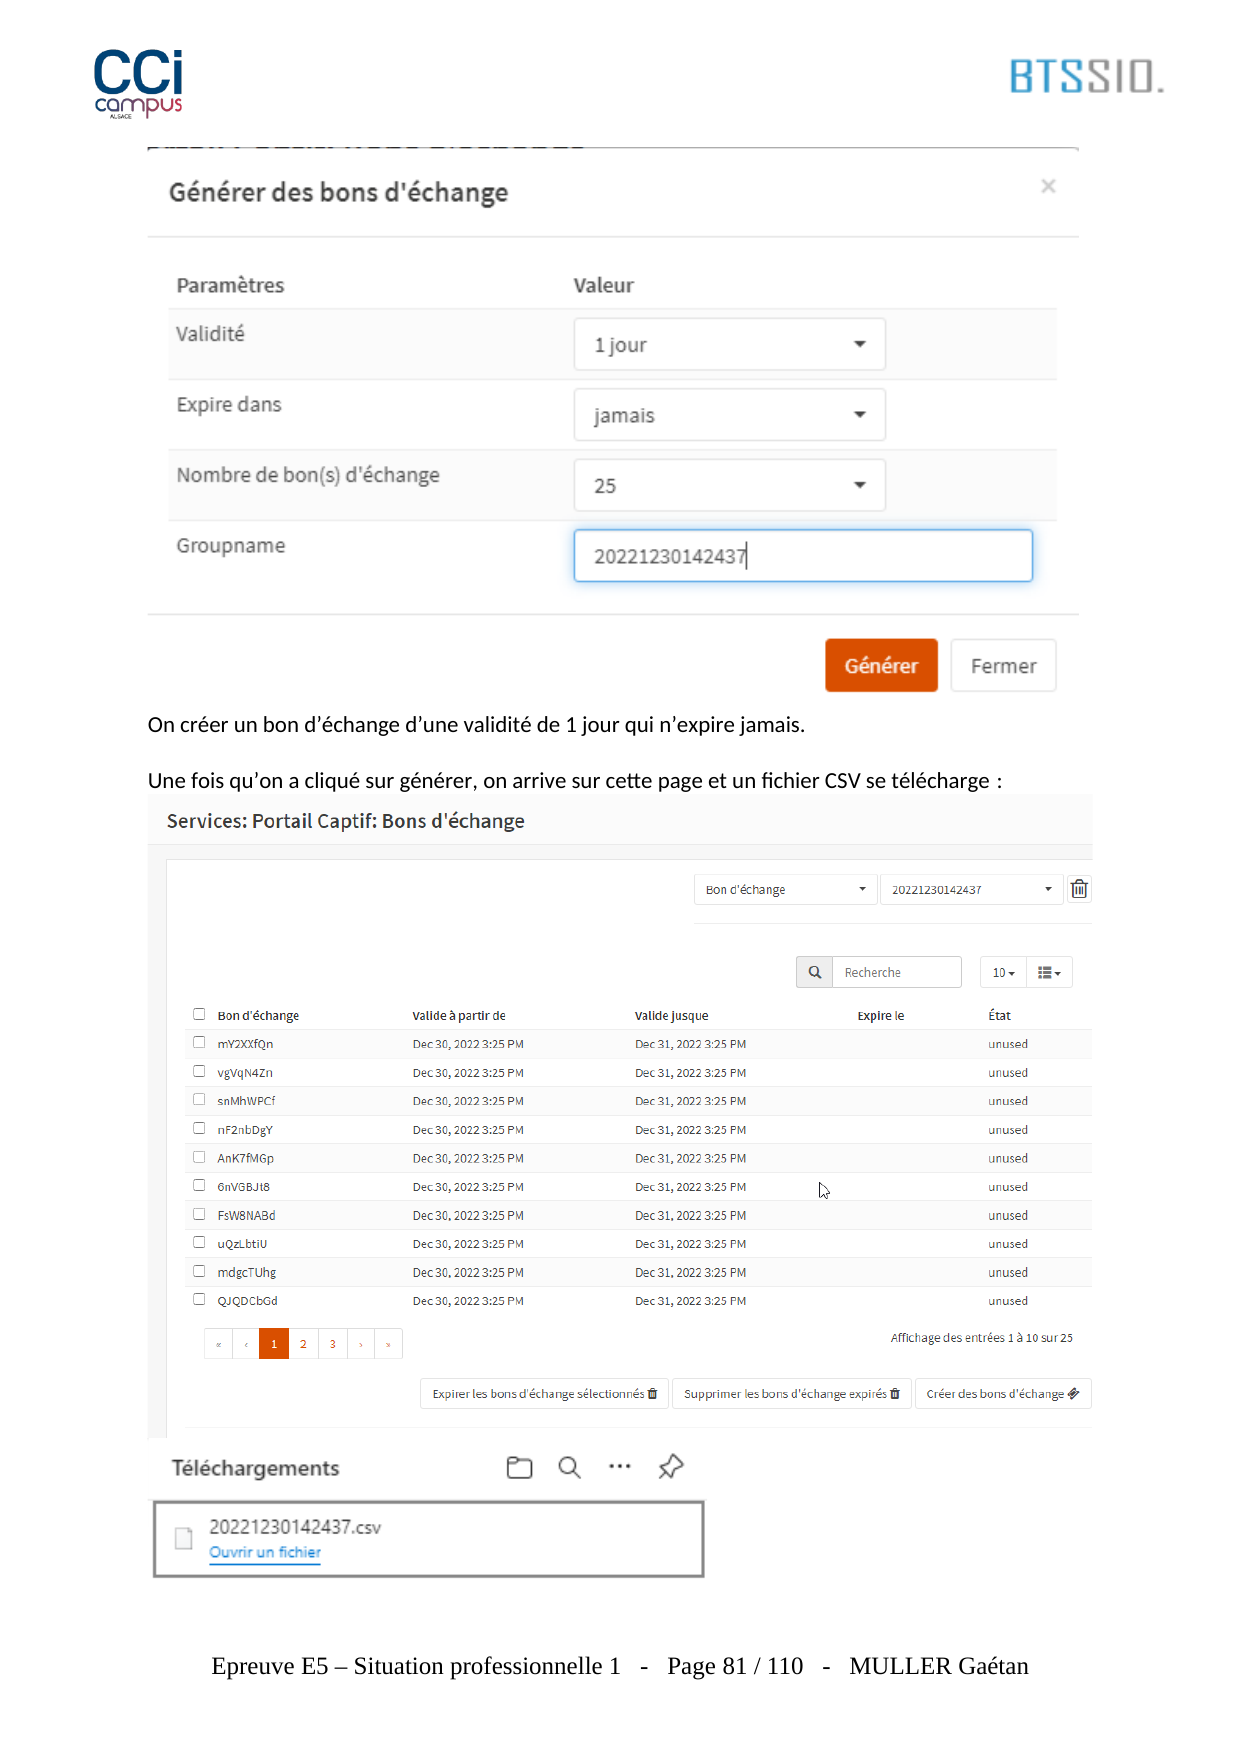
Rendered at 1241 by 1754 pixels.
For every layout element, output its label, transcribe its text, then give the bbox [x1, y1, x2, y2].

picture [147, 147, 1079, 711]
picture [1004, 46, 1169, 104]
text Une fois qu’on a cliqué sur générer, on arrive sur cette page et un fichier CSV se télécharge : [148, 766, 1093, 794]
picture [147, 794, 1093, 1586]
picture [81, 44, 194, 123]
text On créer un bon d’échange d’une validité de 1 jour qui n’expire jamais. [148, 710, 1093, 738]
